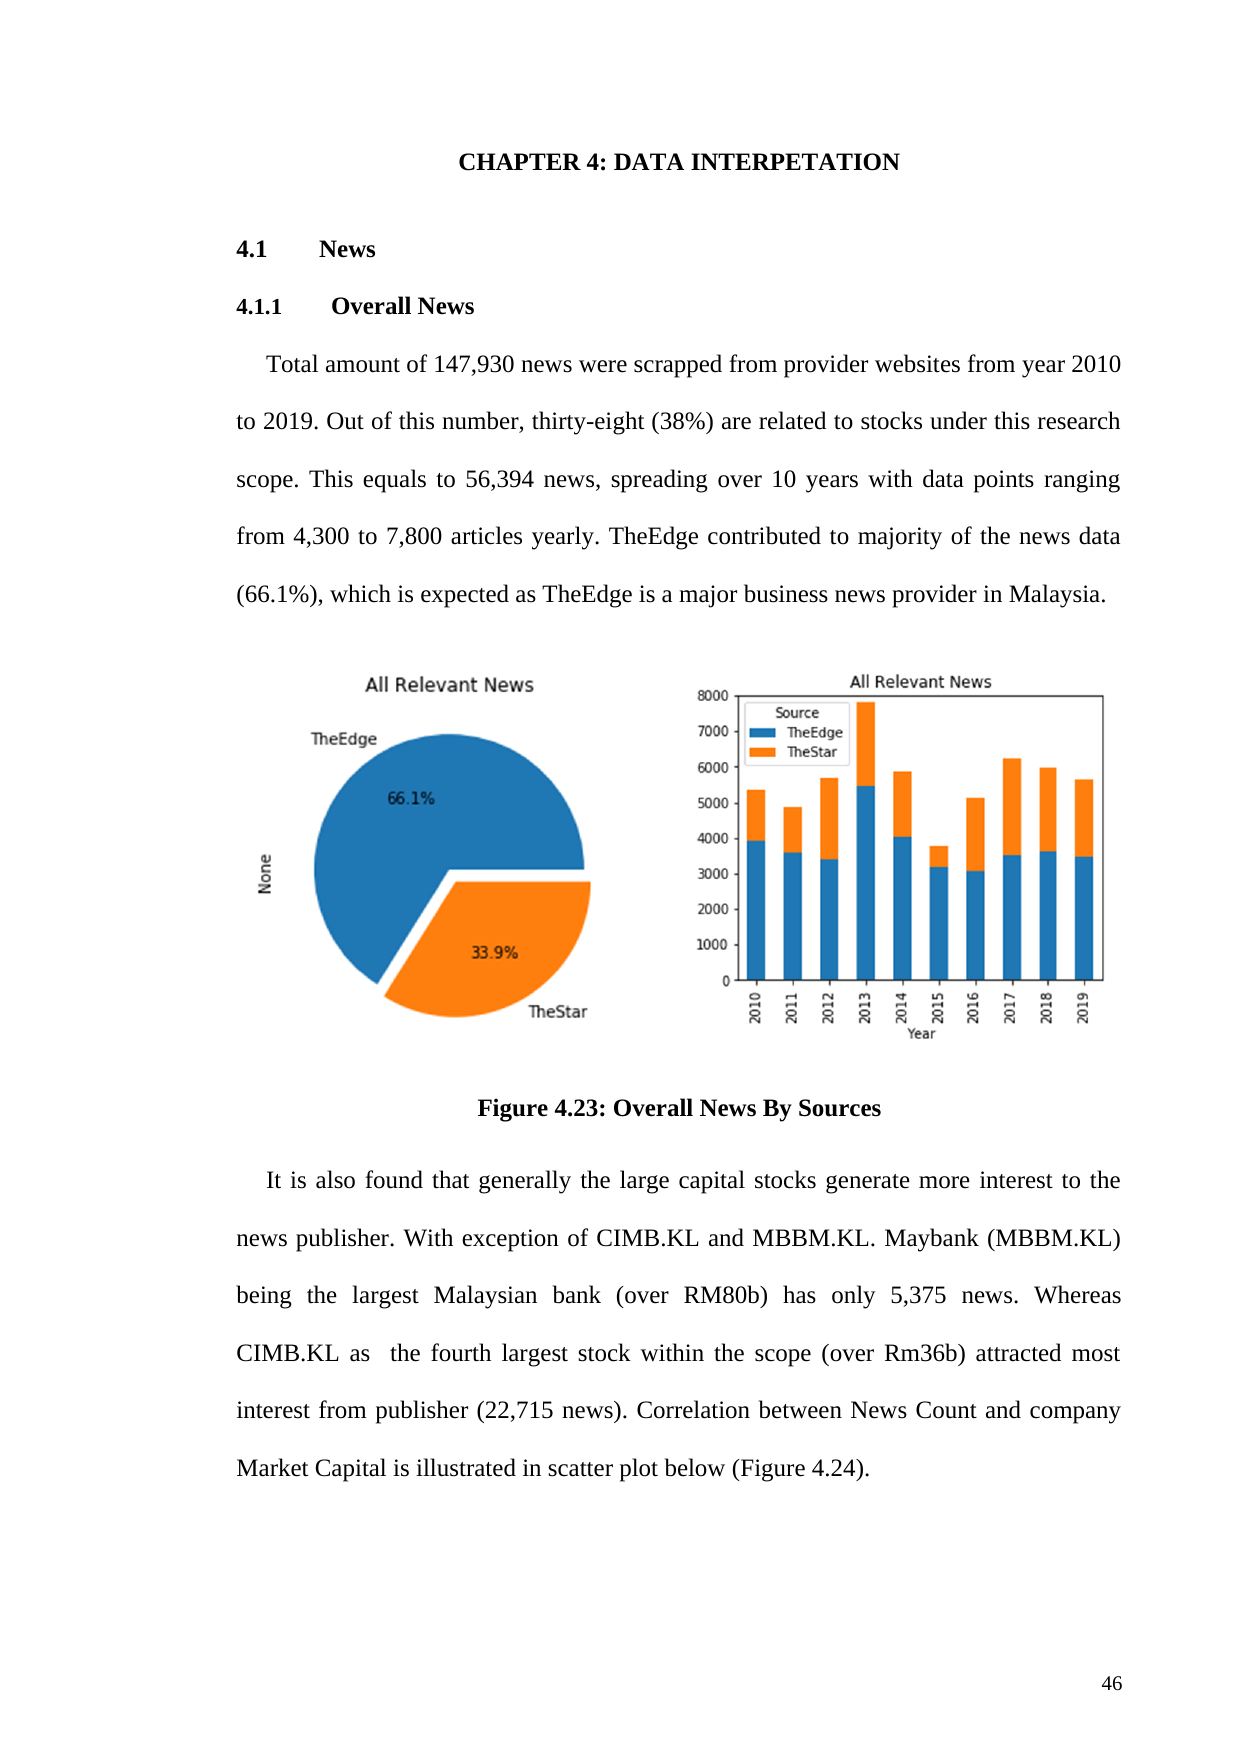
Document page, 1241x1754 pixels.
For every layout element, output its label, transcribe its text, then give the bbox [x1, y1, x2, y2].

picture [247, 665, 1111, 1050]
subtitle Data Interpetation [236, 147, 1122, 176]
subtitle News [236, 234, 1122, 263]
subtitle Overall News [236, 291, 1122, 320]
text Total amount of 147,930 news were scrapped from provider websites from year 2010 to 2019. Out of this number, thirty-eight (38%) are related to stocks under this research scope. This equals to 56,394 news, spreading over 10 years with data points ranging from 4,300 to 7,800 articles yearly. TheEdge contributed to majority of the news data (66.1%), which is expected as TheEdge is a major business news provider in Malaysia. [236, 349, 1122, 608]
